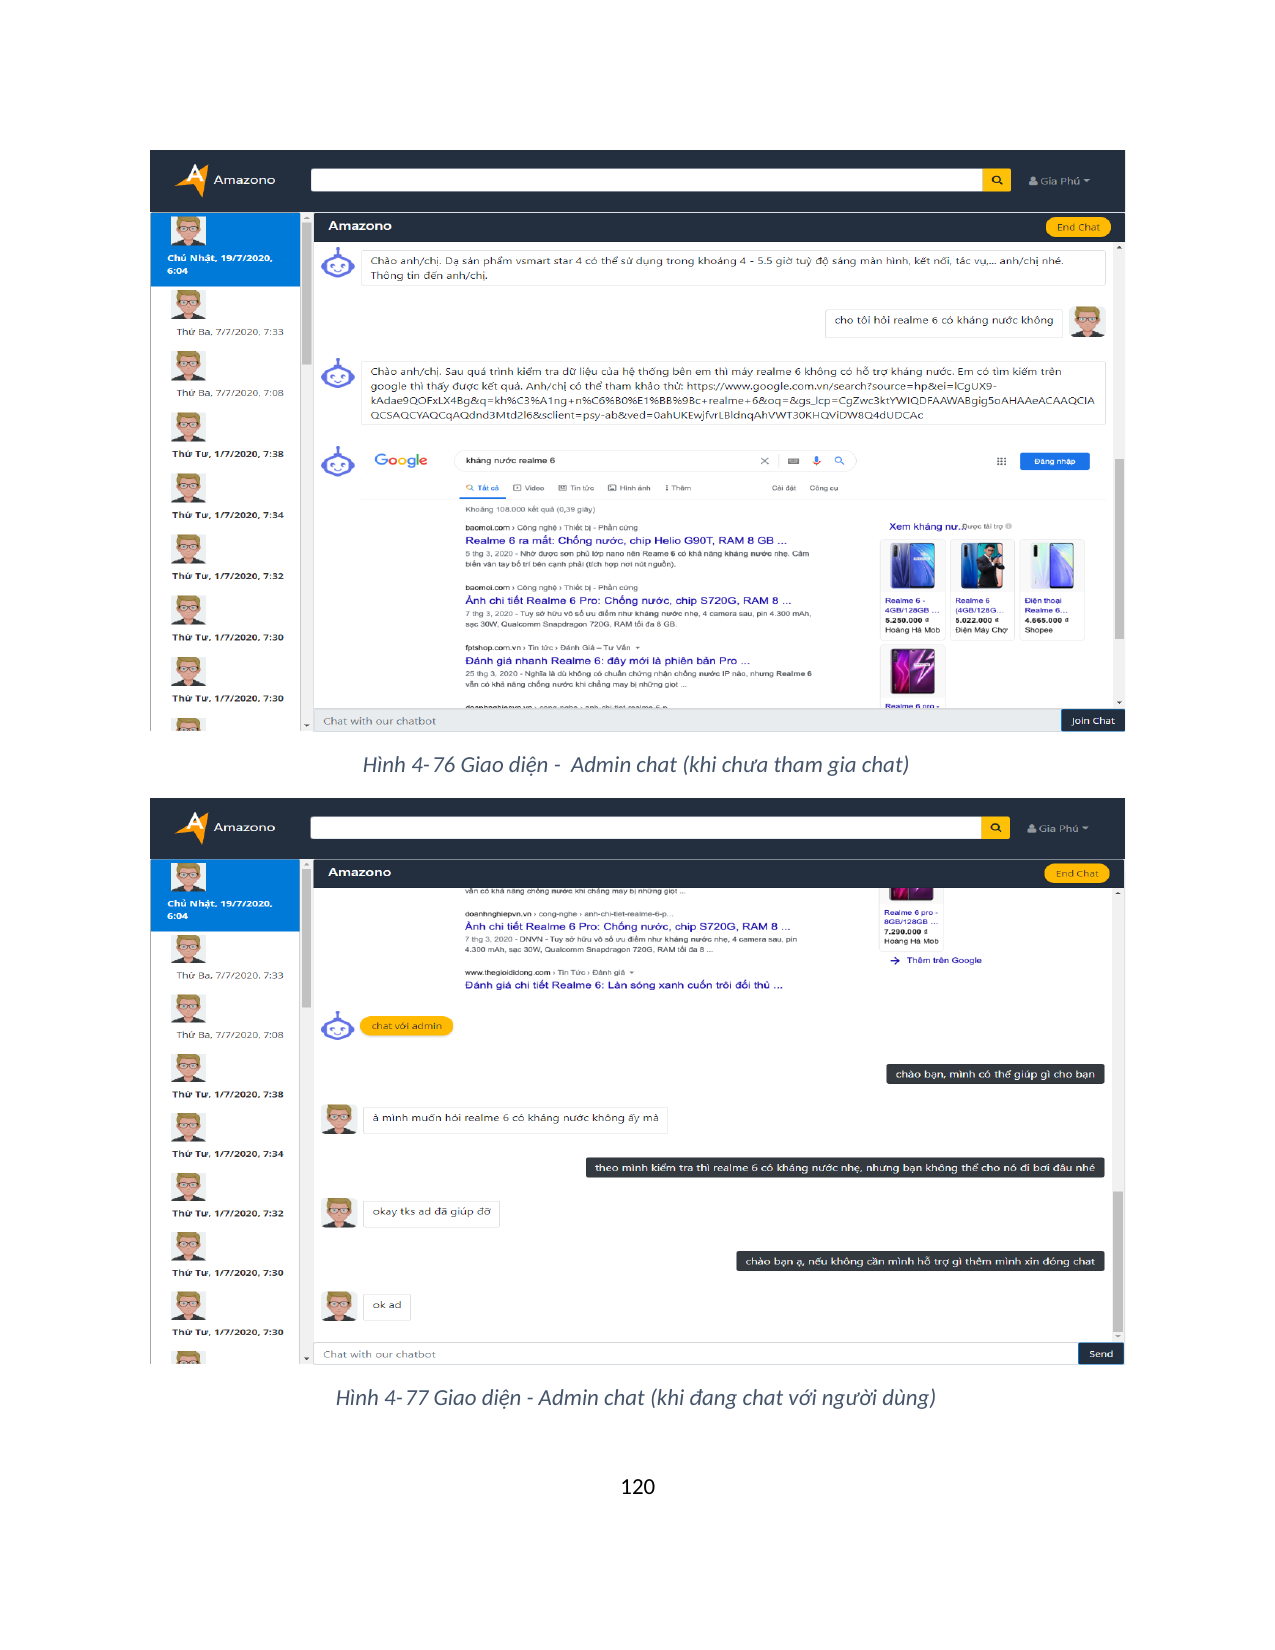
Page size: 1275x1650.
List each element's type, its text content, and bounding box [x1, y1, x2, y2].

text Hình 4-43 Giao diện - Admin chat (khi chưa tham gia chat) [150, 750, 1125, 778]
picture [150, 798, 1125, 1365]
picture [150, 150, 1125, 732]
text Hình 4-44 Giao diện - Admin chat (khi đang chat với người dùng) [150, 1383, 1125, 1411]
